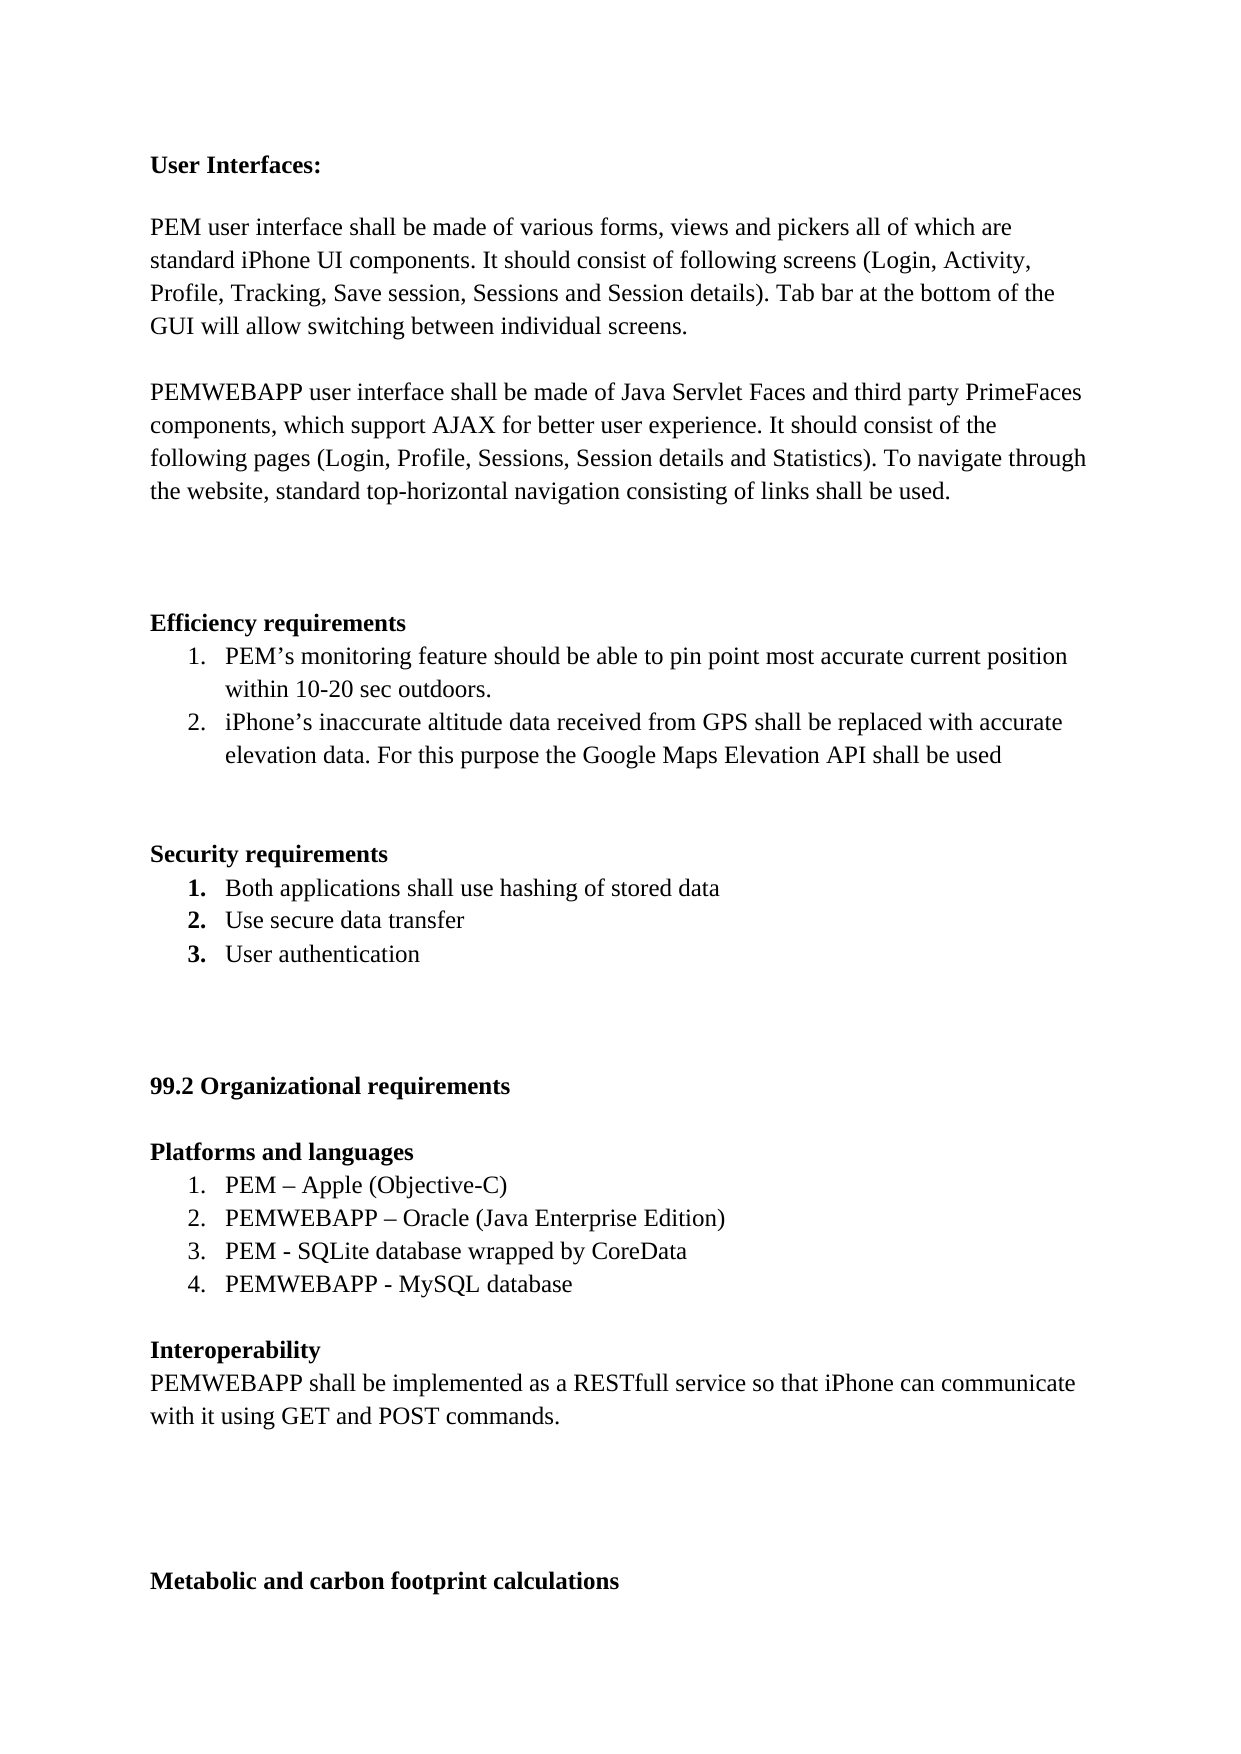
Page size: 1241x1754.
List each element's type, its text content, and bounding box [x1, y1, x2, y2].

text Security requirements [150, 839, 1090, 868]
text 99.2 Organizational requirements [150, 1071, 1090, 1099]
list PEM’s monitoring feature should be able to pin point most accurate current position within 10-20 sec outdoors. [187, 641, 1090, 703]
text Platforms and languages [150, 1137, 1090, 1166]
subtitle User Interfaces: [150, 150, 1090, 179]
text PEMWEBAPP shall be implemented as a RESTfull service so that iPhone can communicate with it using GET and POST commands. [150, 1368, 1090, 1430]
list PEMWEBAPP – Oracle (Java Enterprise Edition) [187, 1203, 1090, 1232]
text PEMWEBAPP user interface shall be made of Java Servlet Faces and third party PrimeFaces components, which support AJAX for better user experience. It should consist of the following pages (Login, Profile, Sessions, Session details and Statistics). To navigate through the website, standard top-horizontal navigation consisting of links shall be used. [150, 377, 1090, 505]
list PEM - SQLite database wrapped by CoreData [187, 1236, 1090, 1264]
list PEM – Apple (Objective-C) [187, 1170, 1090, 1198]
text PEM user interface shall be made of various forms, views and pickers all of which are standard iPhone UI components. It should consist of following screens (Login, Activity, Profile, Tracking, Save session, Sessions and Session details). Tab bar at the bottom of the GUI will allow switching between individual screens. [150, 212, 1090, 340]
text Metabolic and carbon footprint calculations [150, 1566, 1090, 1595]
list User authentication [187, 939, 1090, 967]
list Use secure data transfer [187, 906, 1090, 934]
text Interoperability [150, 1335, 1090, 1364]
list iPhone’s inaccurate altitude data received from GPS shall be replaced with accurate elevation data. For this purpose the Google Maps Elevation API shall be used [187, 707, 1090, 769]
text Efficiency requirements [150, 608, 1090, 637]
list PEMWEBAPP - MySQL database [187, 1269, 1090, 1298]
list Both applications shall use hashing of stored data [187, 873, 1090, 901]
